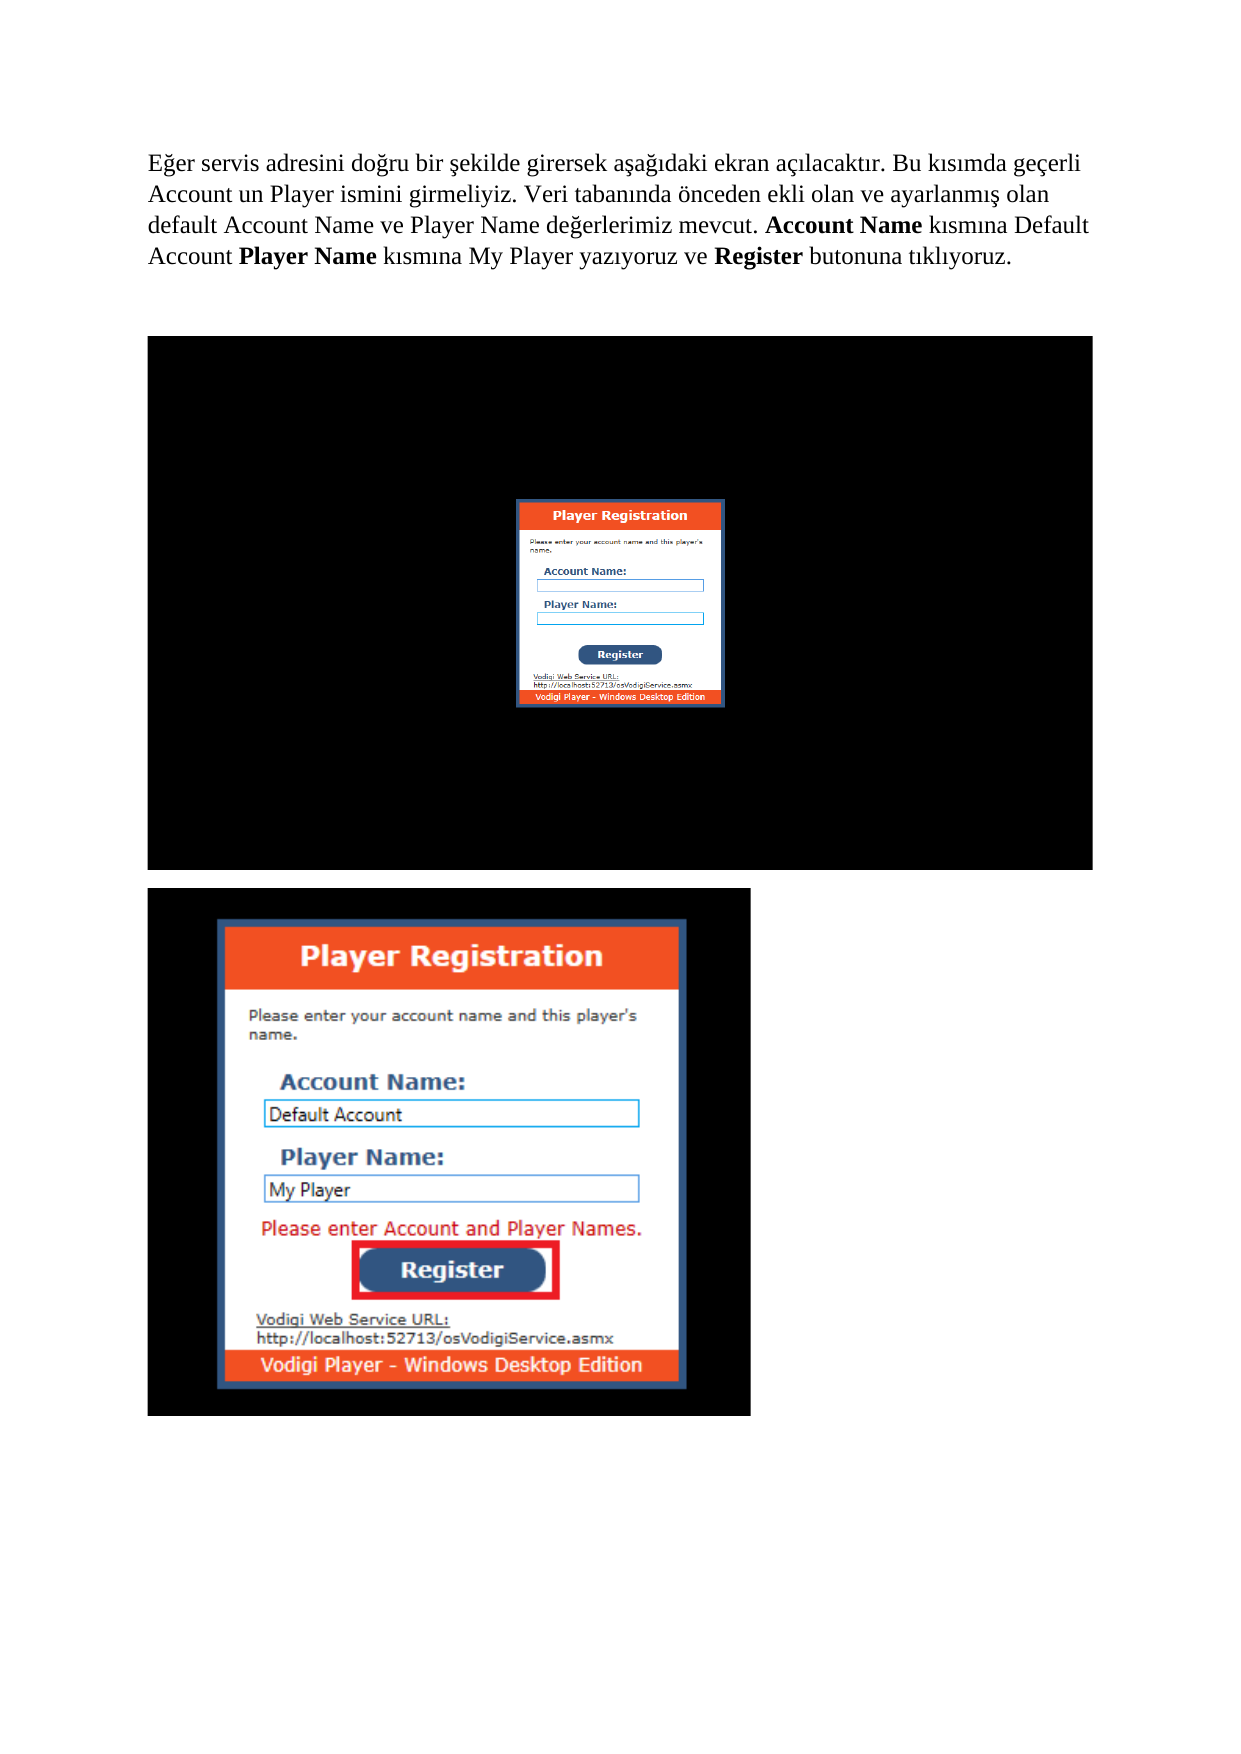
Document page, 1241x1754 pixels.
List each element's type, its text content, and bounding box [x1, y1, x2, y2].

picture [147, 888, 751, 1416]
picture [147, 336, 1093, 870]
text Eğer servis adresini doğru bir şekilde girersek aşağıdaki ekran açılacaktır. Bu kısımda geçerli Account un Player ismini girmeliyiz. Veri tabanında önceden ekli olan ve ayarlanmış olan default Account Name ve Player Name değerlerimiz mevcut. Account Name kısmına Default Account Player Name kısmına My Player yazıyoruz ve Register butonuna tıklıyoruz. [148, 148, 1093, 269]
